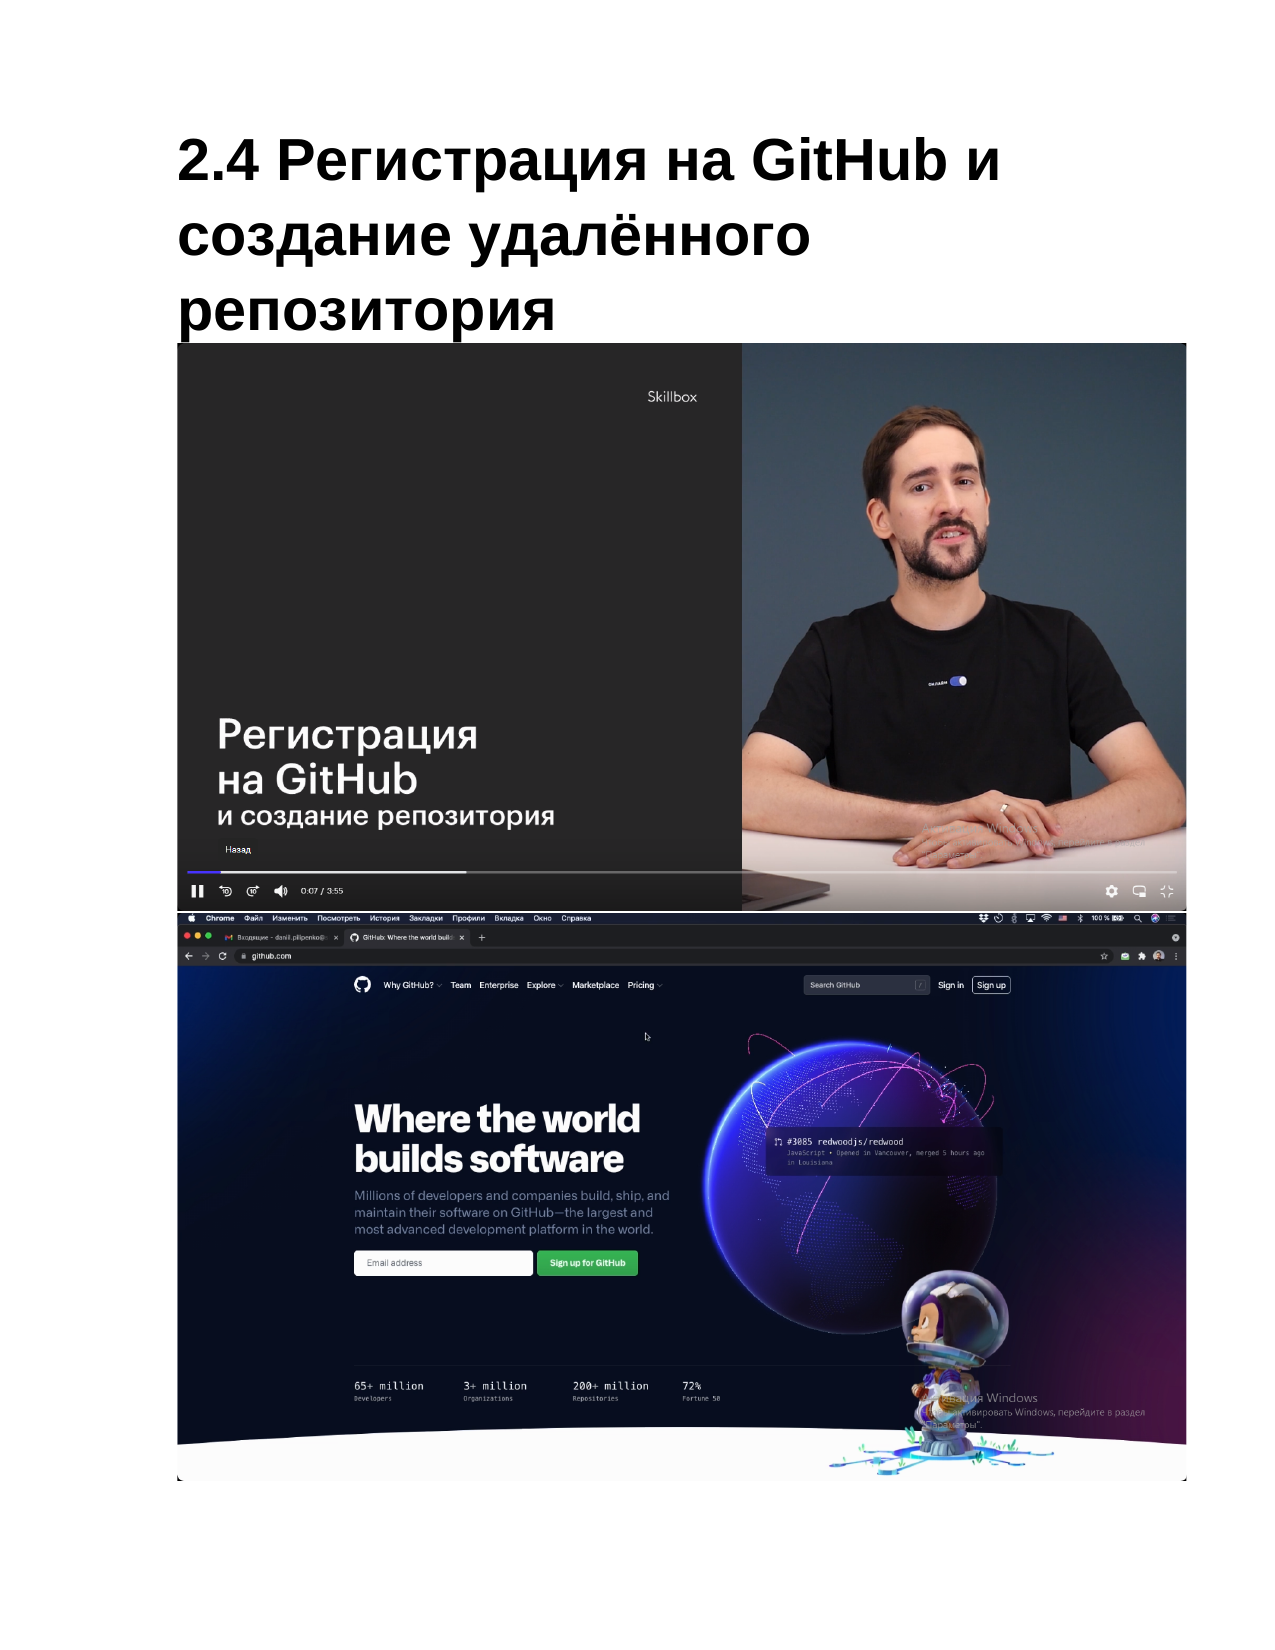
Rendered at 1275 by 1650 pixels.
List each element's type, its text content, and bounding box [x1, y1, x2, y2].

text 2.4 Регистрация на GitHub и создание удалённого репозитория [177, 118, 1186, 343]
picture [177, 343, 1187, 911]
picture [177, 913, 1187, 1481]
